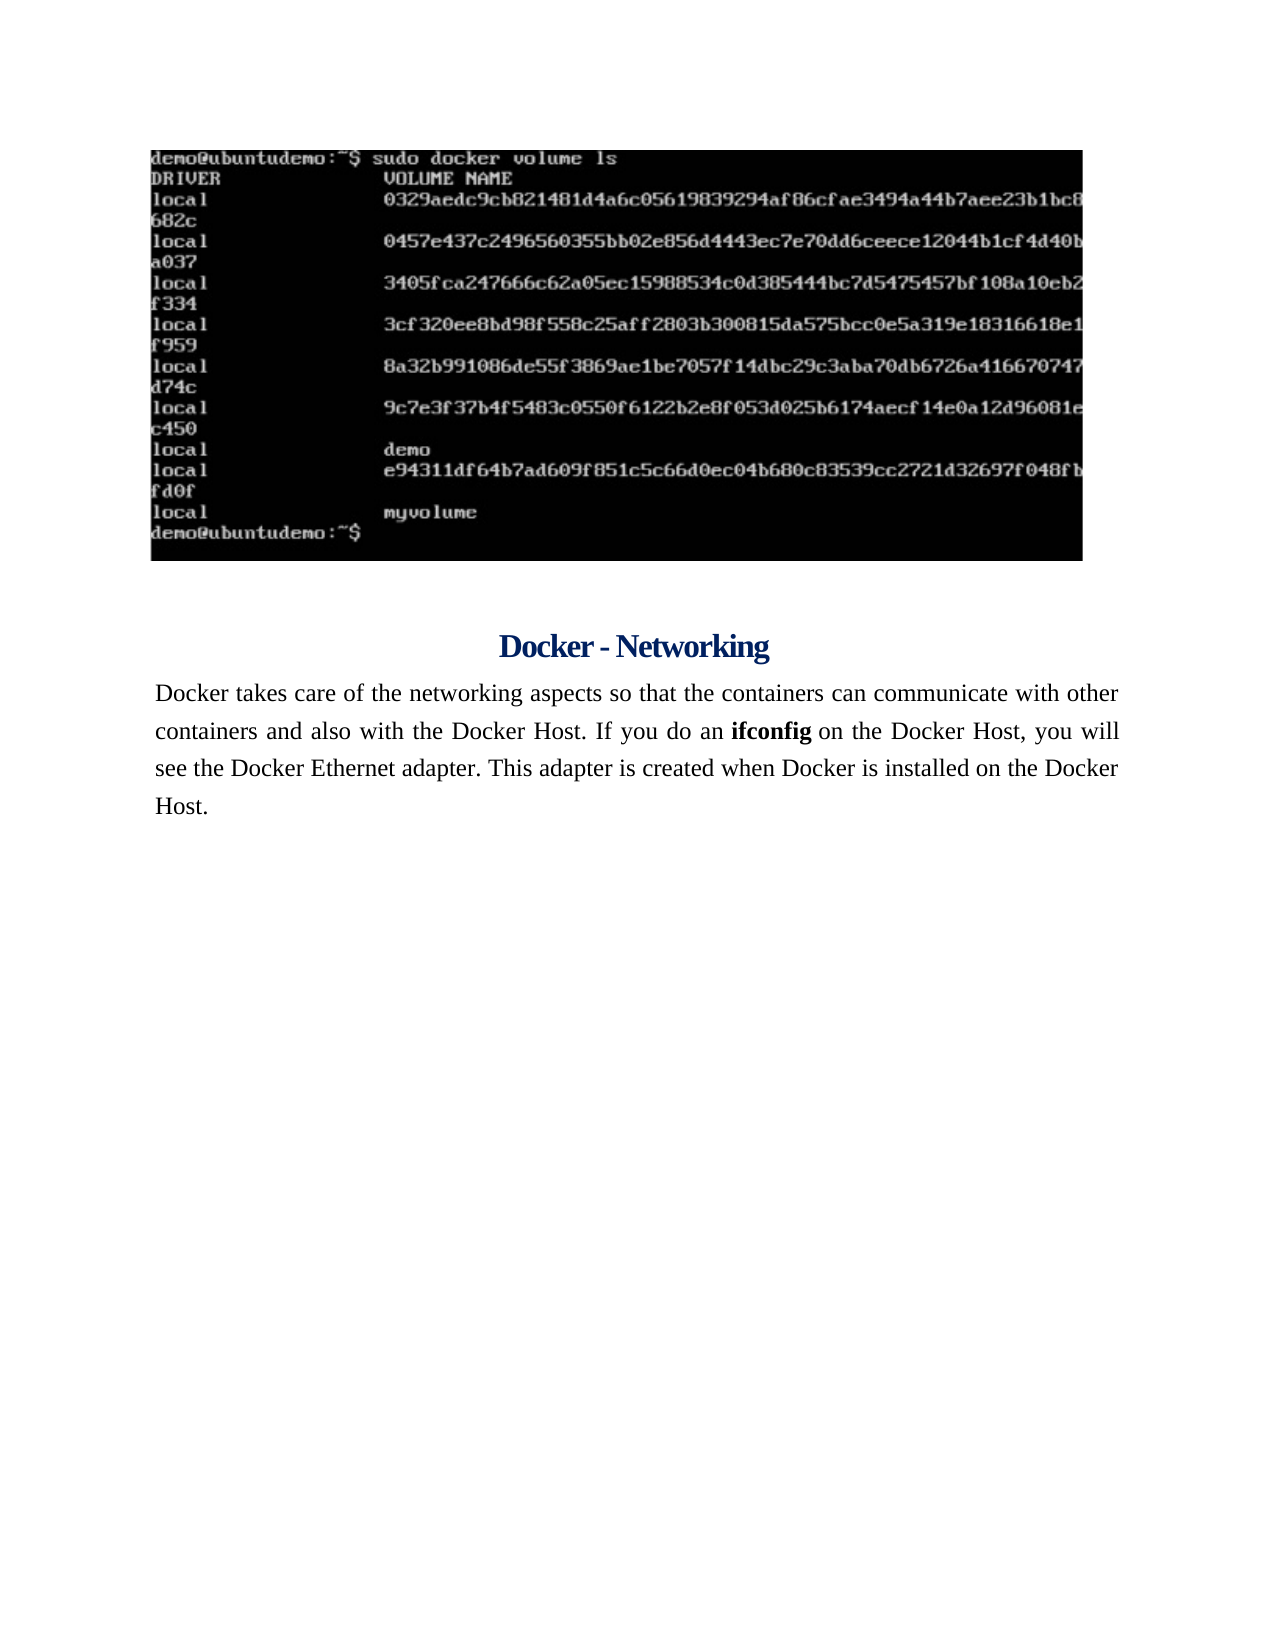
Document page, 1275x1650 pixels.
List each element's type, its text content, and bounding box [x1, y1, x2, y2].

text Docker - Networking [150, 618, 1120, 665]
text Docker takes care of the networking aspects so that the containers can communicate with other containers and also with the Docker Host. If you do an ifconfig on the Docker Host, you will see the Docker Ethernet adapter. This adapter is created when Docker is installed on the Docker Host. [155, 670, 1120, 820]
picture [150, 150, 1083, 561]
